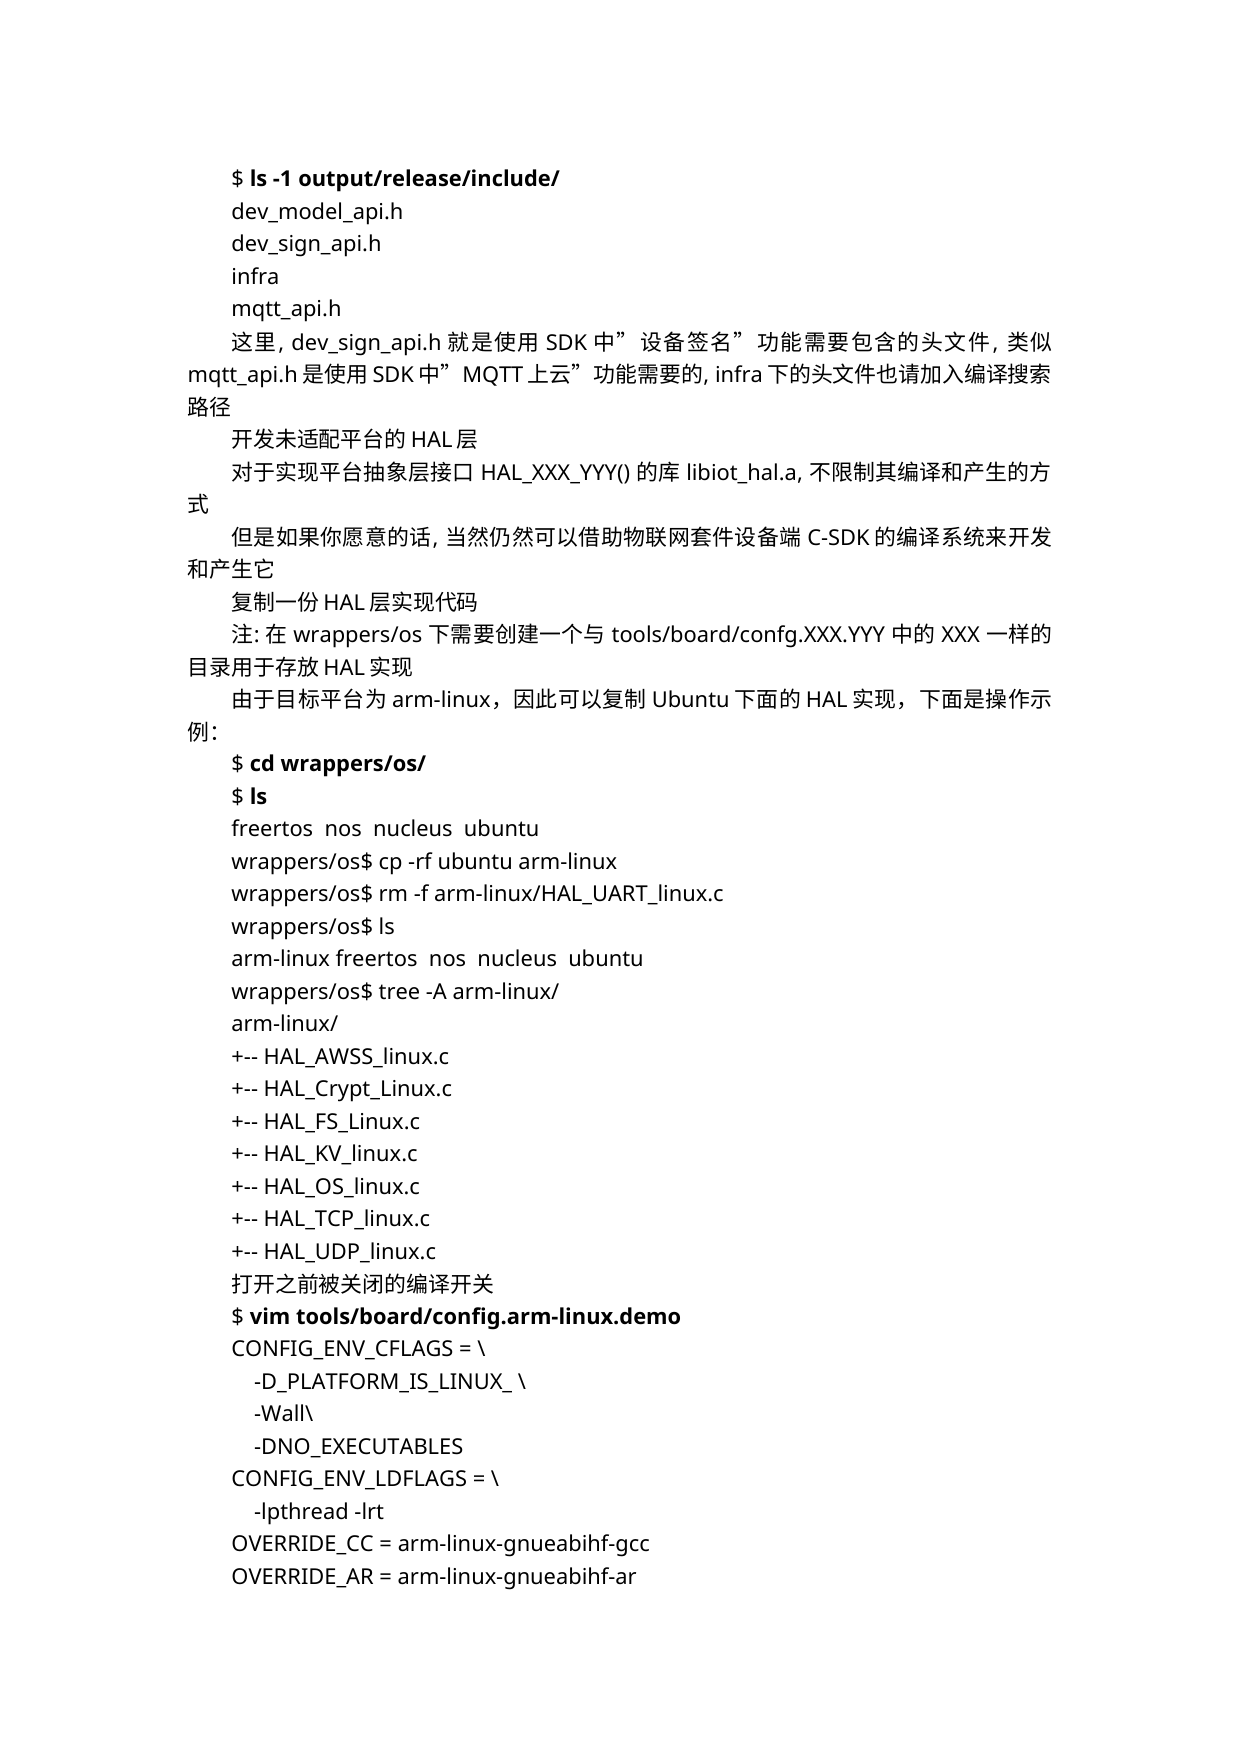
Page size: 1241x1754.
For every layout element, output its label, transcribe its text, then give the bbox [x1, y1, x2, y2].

text CONFIG_ENV_CFLAGS = \ [187, 1332, 1053, 1364]
text +-- HAL_KV_linux.c [187, 1137, 1053, 1169]
text dev_sign_api.h [187, 227, 1053, 259]
text +-- HAL_Crypt_Linux.c [187, 1072, 1053, 1104]
text wrappers/os$ tree -A arm-linux/ [187, 974, 1053, 1007]
text 对于实现平台抽象层接口 HAL_XXX_YYY() 的库 libiot_hal.a, 不限制其编译和产生的方式 [187, 454, 1053, 519]
text wrappers/os$ cp -rf ubuntu arm-linux [187, 844, 1053, 877]
text wrappers/os$ rm -f arm-linux/HAL_UART_linux.c [187, 877, 1053, 909]
text 复制一份HAL层实现代码 [187, 584, 1053, 617]
text +-- HAL_OS_linux.c [187, 1169, 1053, 1202]
text mqtt_api.h [187, 292, 1053, 324]
text -lpthread -lrt [187, 1494, 1053, 1527]
text 由于目标平台为arm-linux，因此可以复制Ubuntu下面的HAL实现，下面是操作示例： [187, 682, 1053, 747]
text +-- HAL_TCP_linux.c [187, 1202, 1053, 1234]
text 这里, dev_sign_api.h就是使用SDK中”设备签名”功能需要包含的头文件, 类似mqtt_api.h是使用SDK中”MQTT上云”功能需要的, infra下的头文件也请加入编译搜索路径 [187, 324, 1053, 422]
text 注: 在 wrappers/os 下需要创建一个与 tools/board/confg.XXX.YYY 中的 XXX 一样的目录用于存放HAL实现 [187, 617, 1053, 682]
text +-- HAL_FS_Linux.c [187, 1104, 1053, 1137]
text CONFIG_ENV_LDFLAGS = \ [187, 1462, 1053, 1494]
text 开发未适配平台的HAL层 [187, 422, 1053, 454]
text $ cd wrappers/os/ [187, 747, 1053, 779]
text +-- HAL_AWSS_linux.c [187, 1039, 1053, 1072]
text $ ls [187, 779, 1053, 812]
text -DNO_EXECUTABLES [187, 1429, 1053, 1462]
text wrappers/os$ ls [187, 909, 1053, 942]
text $ vim tools/board/config.arm-linux.demo [187, 1299, 1053, 1332]
text OVERRIDE_AR = arm-linux-gnueabihf-ar [187, 1559, 1053, 1592]
text freertos nos nucleus ubuntu [187, 812, 1053, 844]
text infra [187, 259, 1053, 292]
text 打开之前被关闭的编译开关 [187, 1267, 1053, 1299]
text arm-linux freertos nos nucleus ubuntu [187, 942, 1053, 974]
text OVERRIDE_CC = arm-linux-gnueabihf-gcc [187, 1527, 1053, 1559]
text -Wall\ [187, 1397, 1053, 1429]
text dev_model_api.h [187, 194, 1053, 227]
text $ ls -1 output/release/include/ [187, 162, 1053, 194]
text arm-linux/ [187, 1007, 1053, 1039]
text +-- HAL_UDP_linux.c [187, 1234, 1053, 1267]
text -D_PLATFORM_IS_LINUX_ \ [187, 1364, 1053, 1397]
text 但是如果你愿意的话, 当然仍然可以借助物联网套件设备端C-SDK的编译系统来开发和产生它 [187, 519, 1053, 584]
